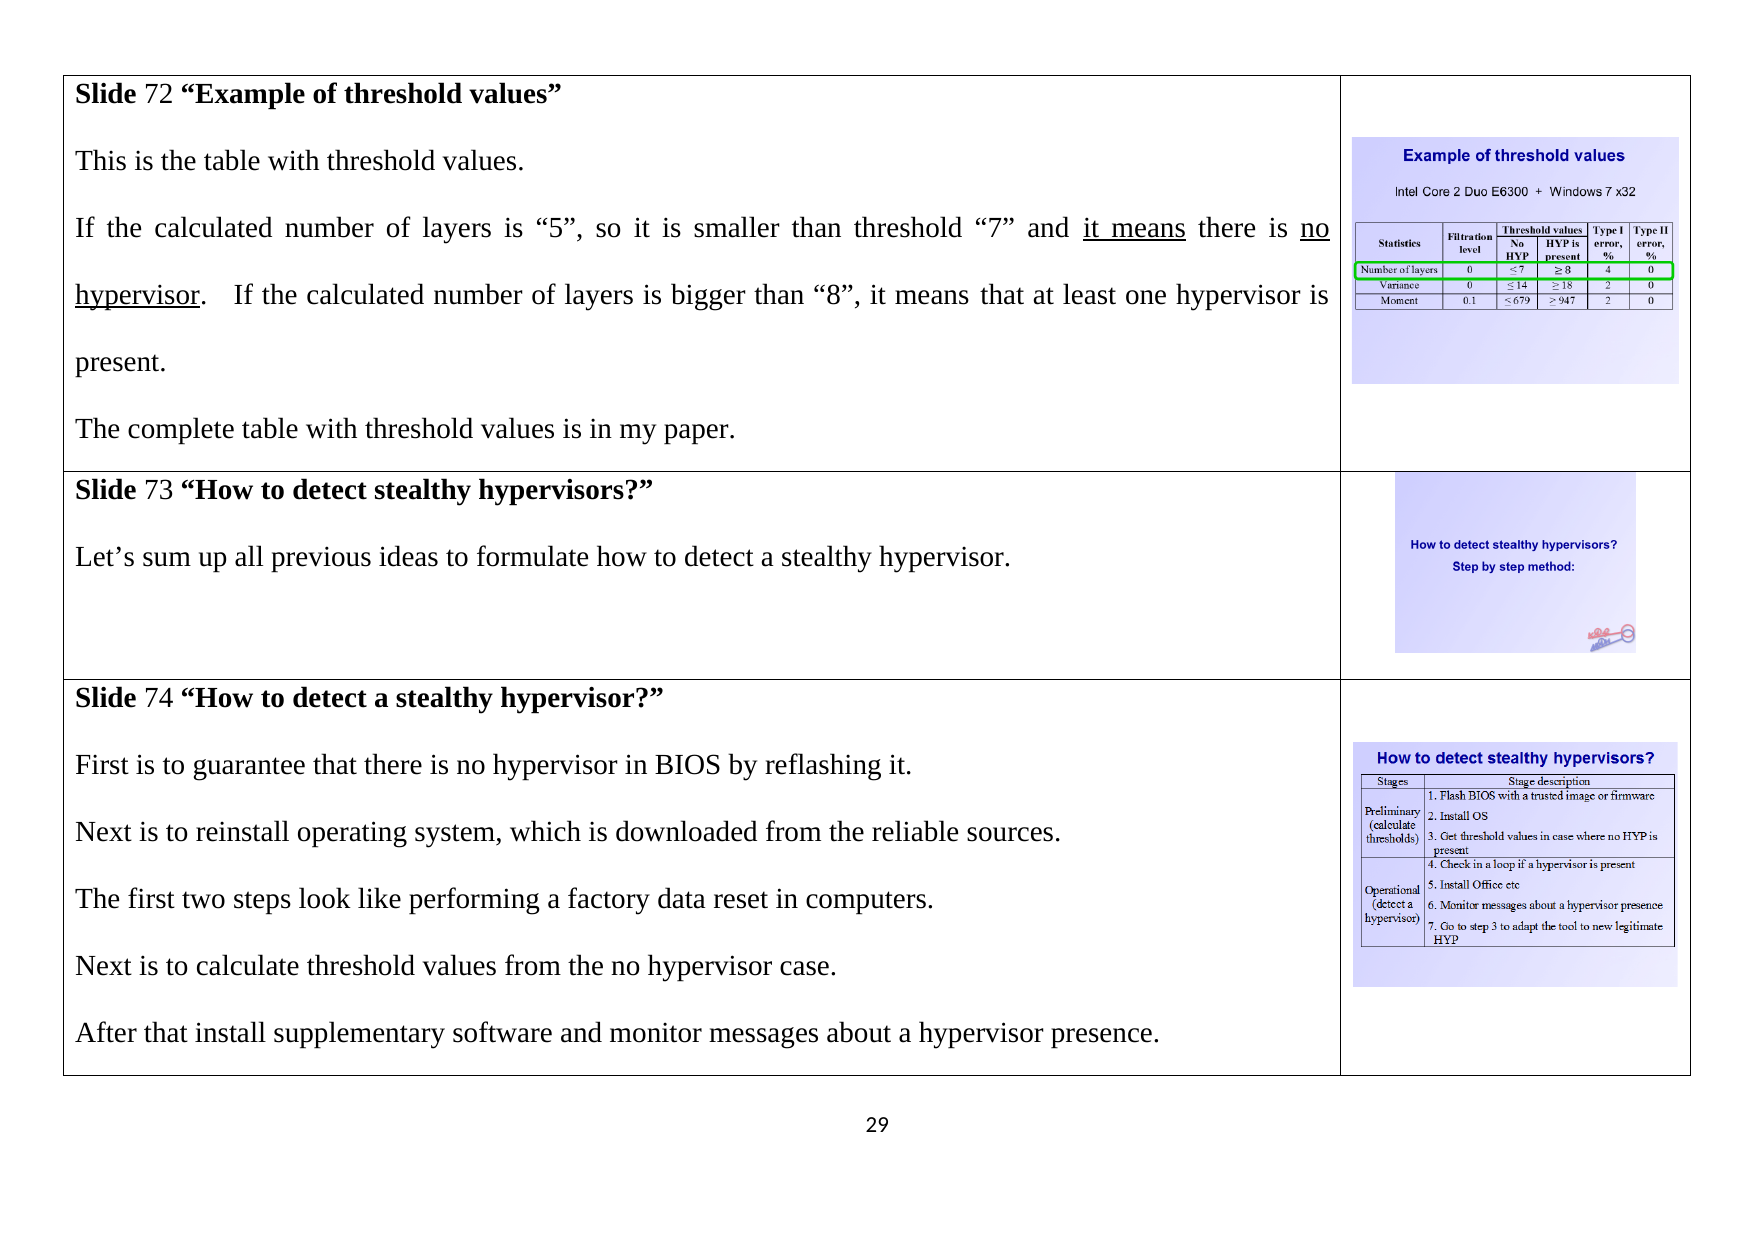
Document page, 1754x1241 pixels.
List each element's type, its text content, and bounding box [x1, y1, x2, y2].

table_cell [1341, 76, 1690, 471]
table_cell Slide 73 “How to detect stealthy hypervisors?” Let’s sum up all previous ideas to formulate how to detect a stealthy hypervisor. [64, 472, 1340, 679]
table_cell Slide 74 “How to detect a stealthy hypervisor?” First is to guarantee that there is no hypervisor in BIOS by reflashing it. Next is to reinstall operating system, which is downloaded from the reliable sources. The first two steps look like performing a factory data reset in computers. Next is to calculate threshold values from the no hypervisor case. After that install supplementary software and monitor messages about a hypervisor presence. [64, 680, 1340, 1075]
picture [1351, 137, 1679, 384]
table_cell [1341, 472, 1690, 679]
picture [1353, 742, 1678, 987]
table_cell Slide 72 “Example of threshold values” This is the table with threshold values. If the calculated number of layers is “5”, so it is smaller than threshold “7” and it means there is no hypervisor. If the calculated number of layers is bigger than “8”, it means that at least one hypervisor is present. The complete table with threshold values is in my paper. [64, 76, 1340, 471]
table_cell [1341, 680, 1690, 1075]
picture [1395, 472, 1636, 653]
